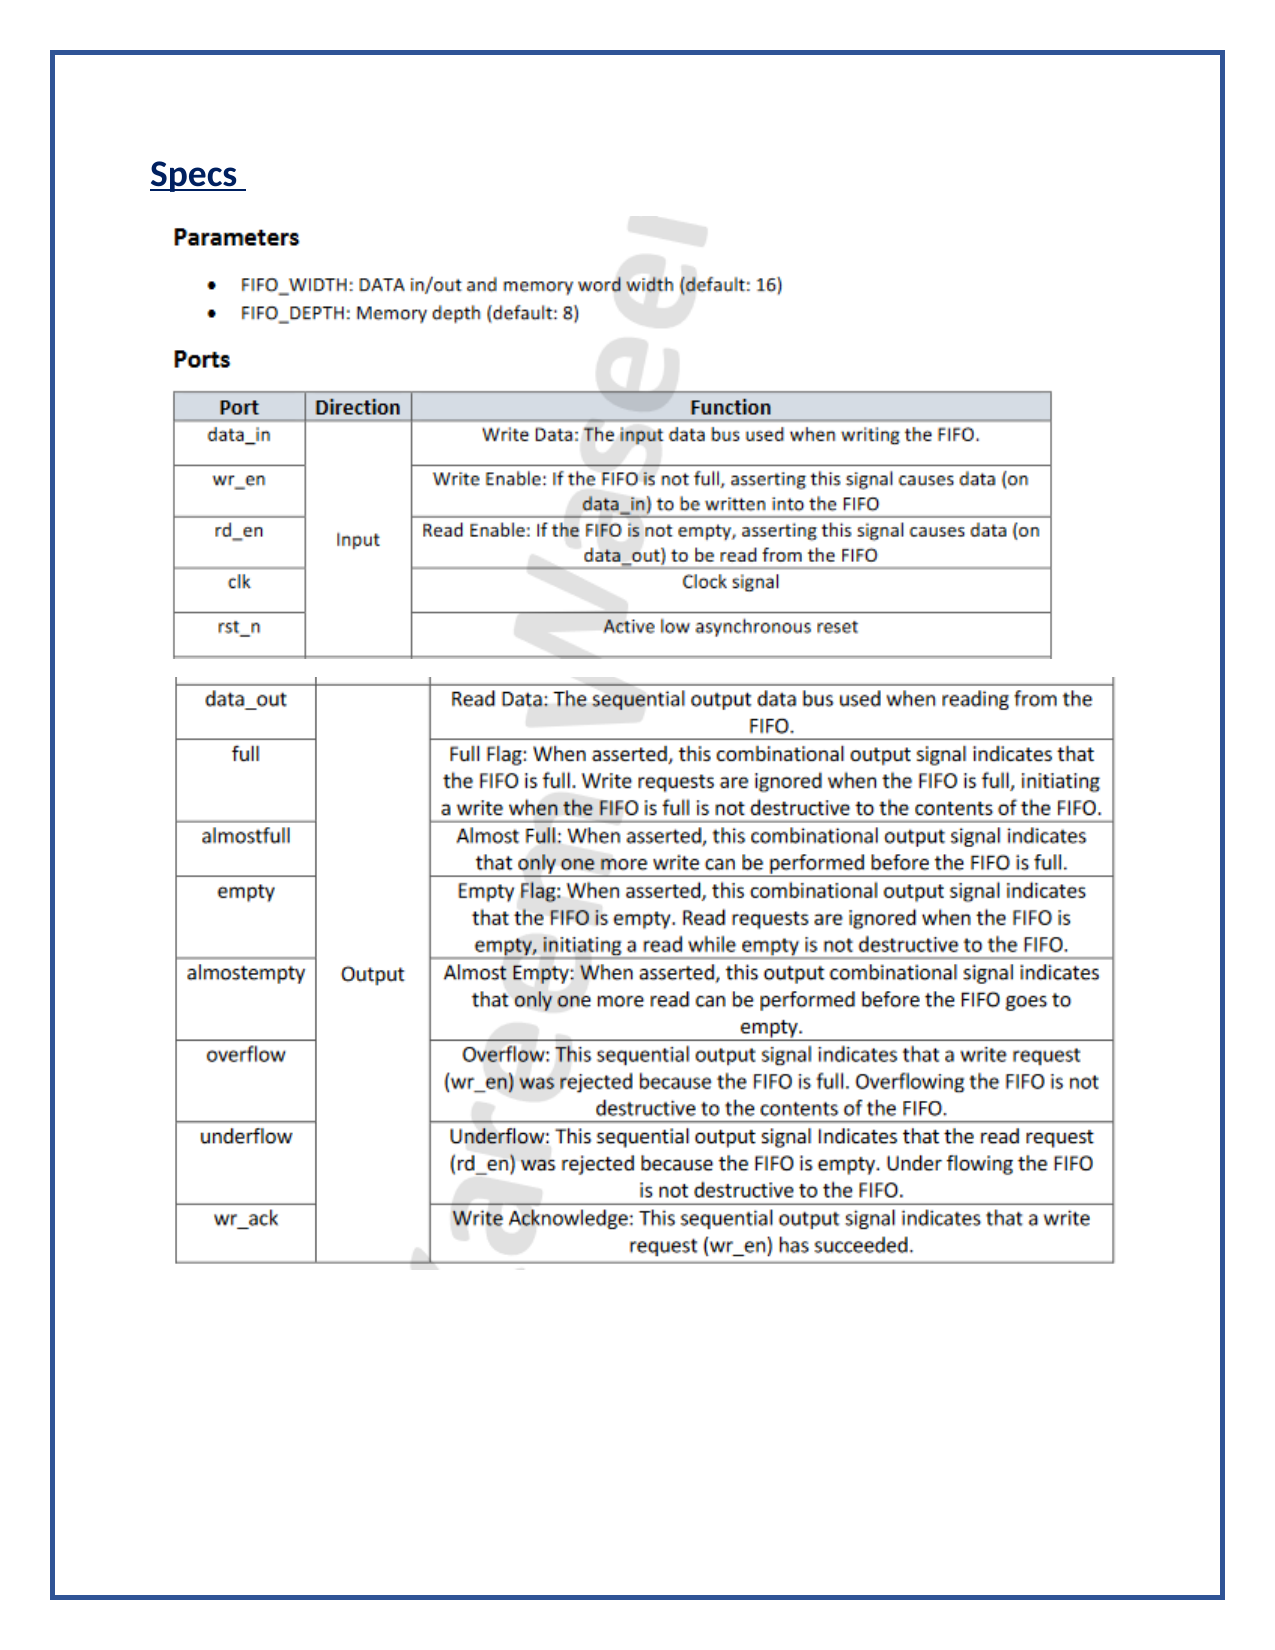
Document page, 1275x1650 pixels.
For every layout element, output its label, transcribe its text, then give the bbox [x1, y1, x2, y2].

picture [150, 216, 1074, 659]
picture [150, 677, 1125, 1270]
text Specs [150, 150, 1125, 196]
